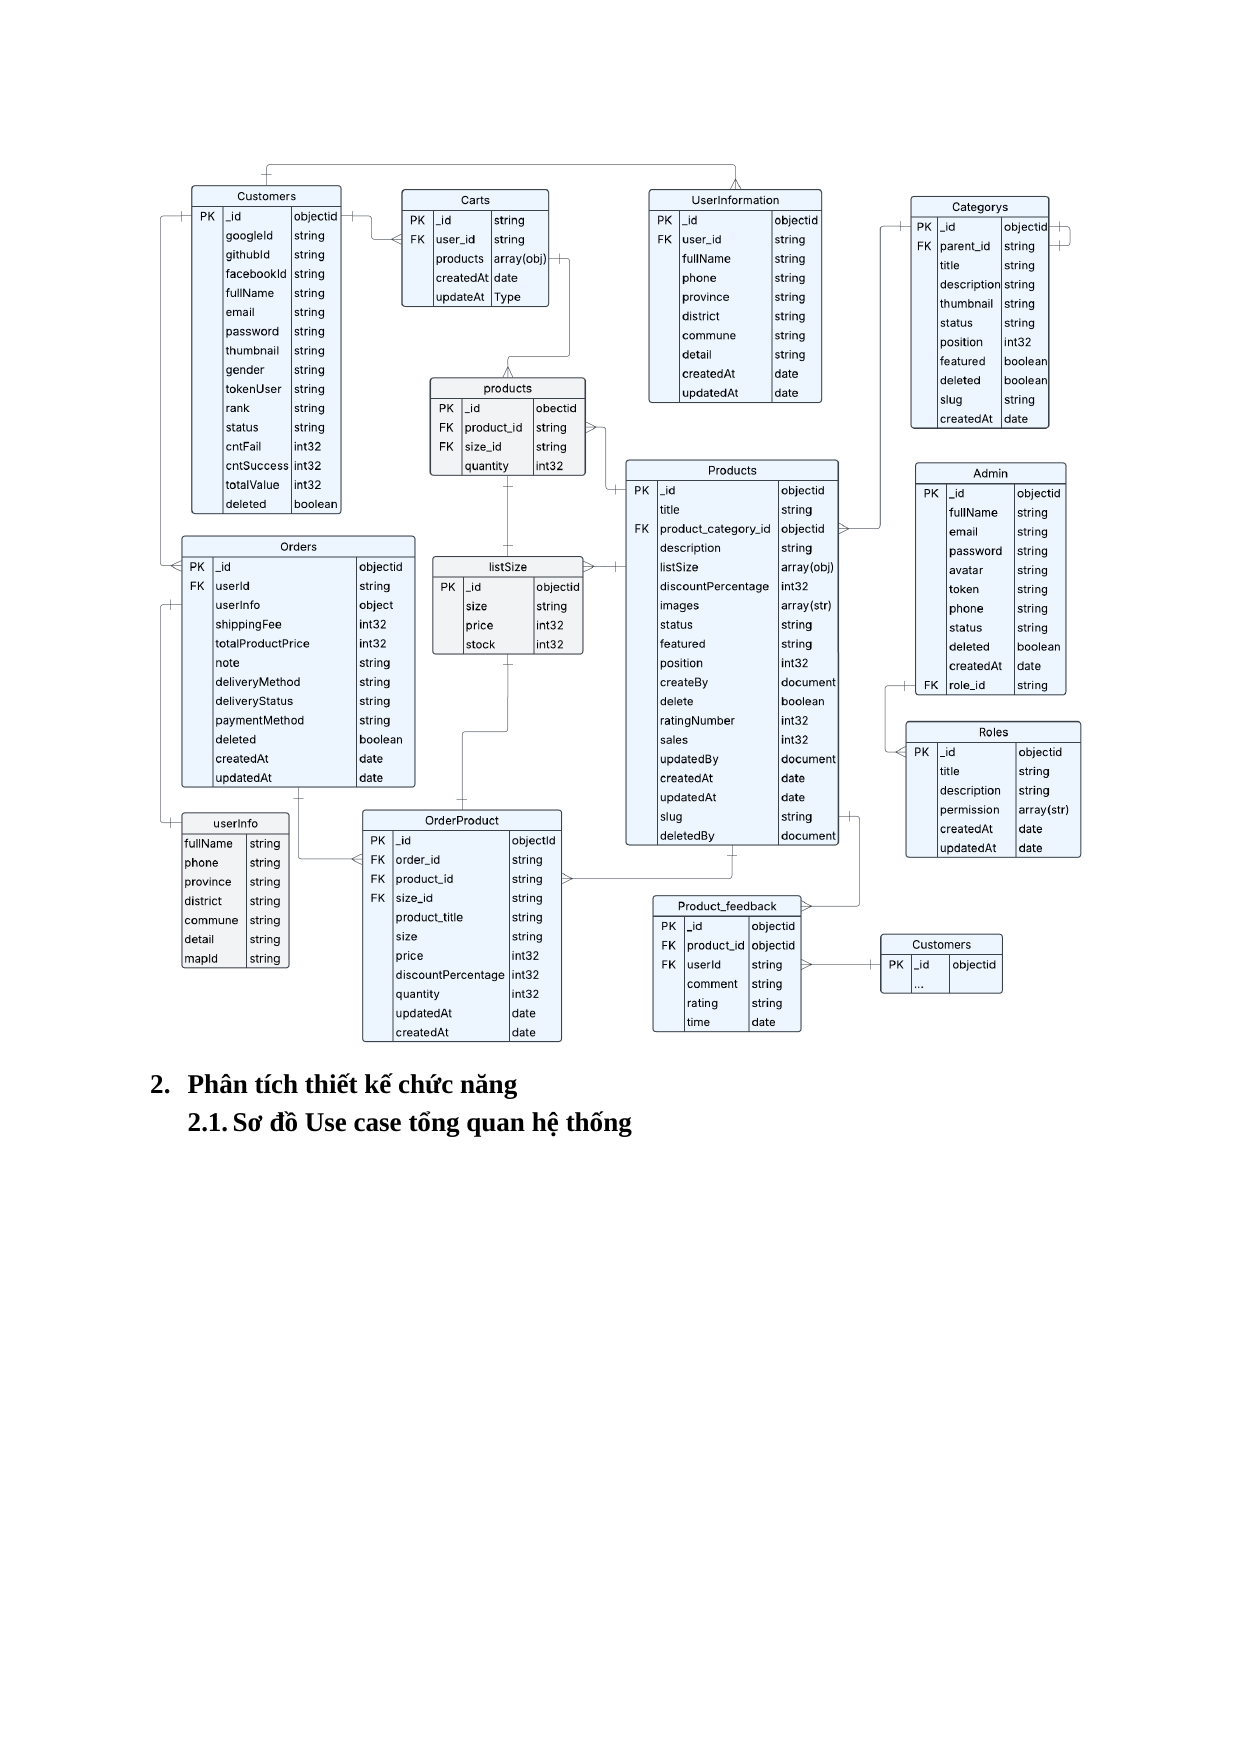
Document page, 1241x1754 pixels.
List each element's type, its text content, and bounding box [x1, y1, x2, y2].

list Phân tích thiết kế chức năng [150, 1068, 1090, 1099]
list Sơ đồ Use case tổng quan hệ thống [187, 1106, 1090, 1137]
picture [150, 150, 1091, 1056]
